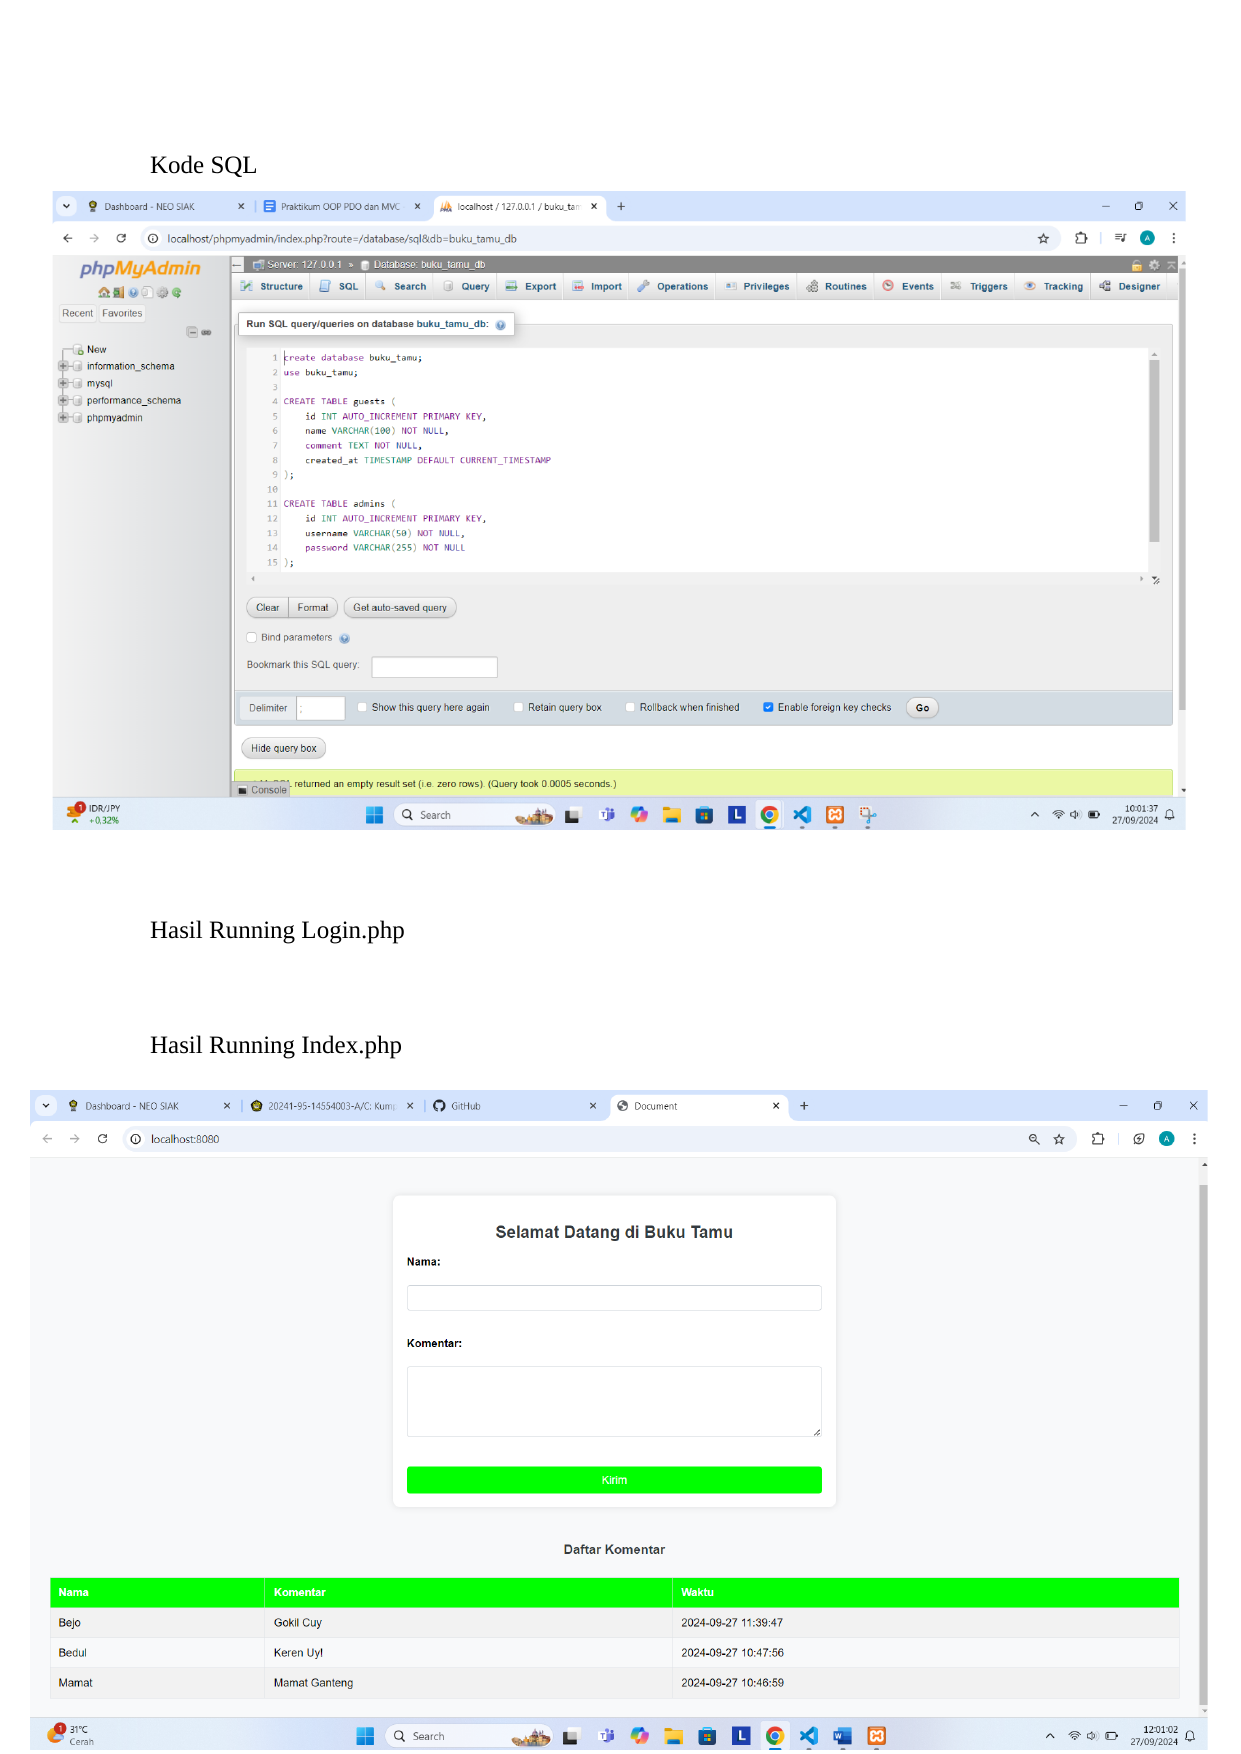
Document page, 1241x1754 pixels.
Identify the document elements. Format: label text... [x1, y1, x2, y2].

text Kode SQL [150, 150, 1090, 179]
text Hasil Running Login.php [150, 916, 1090, 944]
text Hasil Running Index.php [150, 1030, 1090, 1059]
picture [51, 191, 1185, 829]
picture [30, 1090, 1208, 1749]
